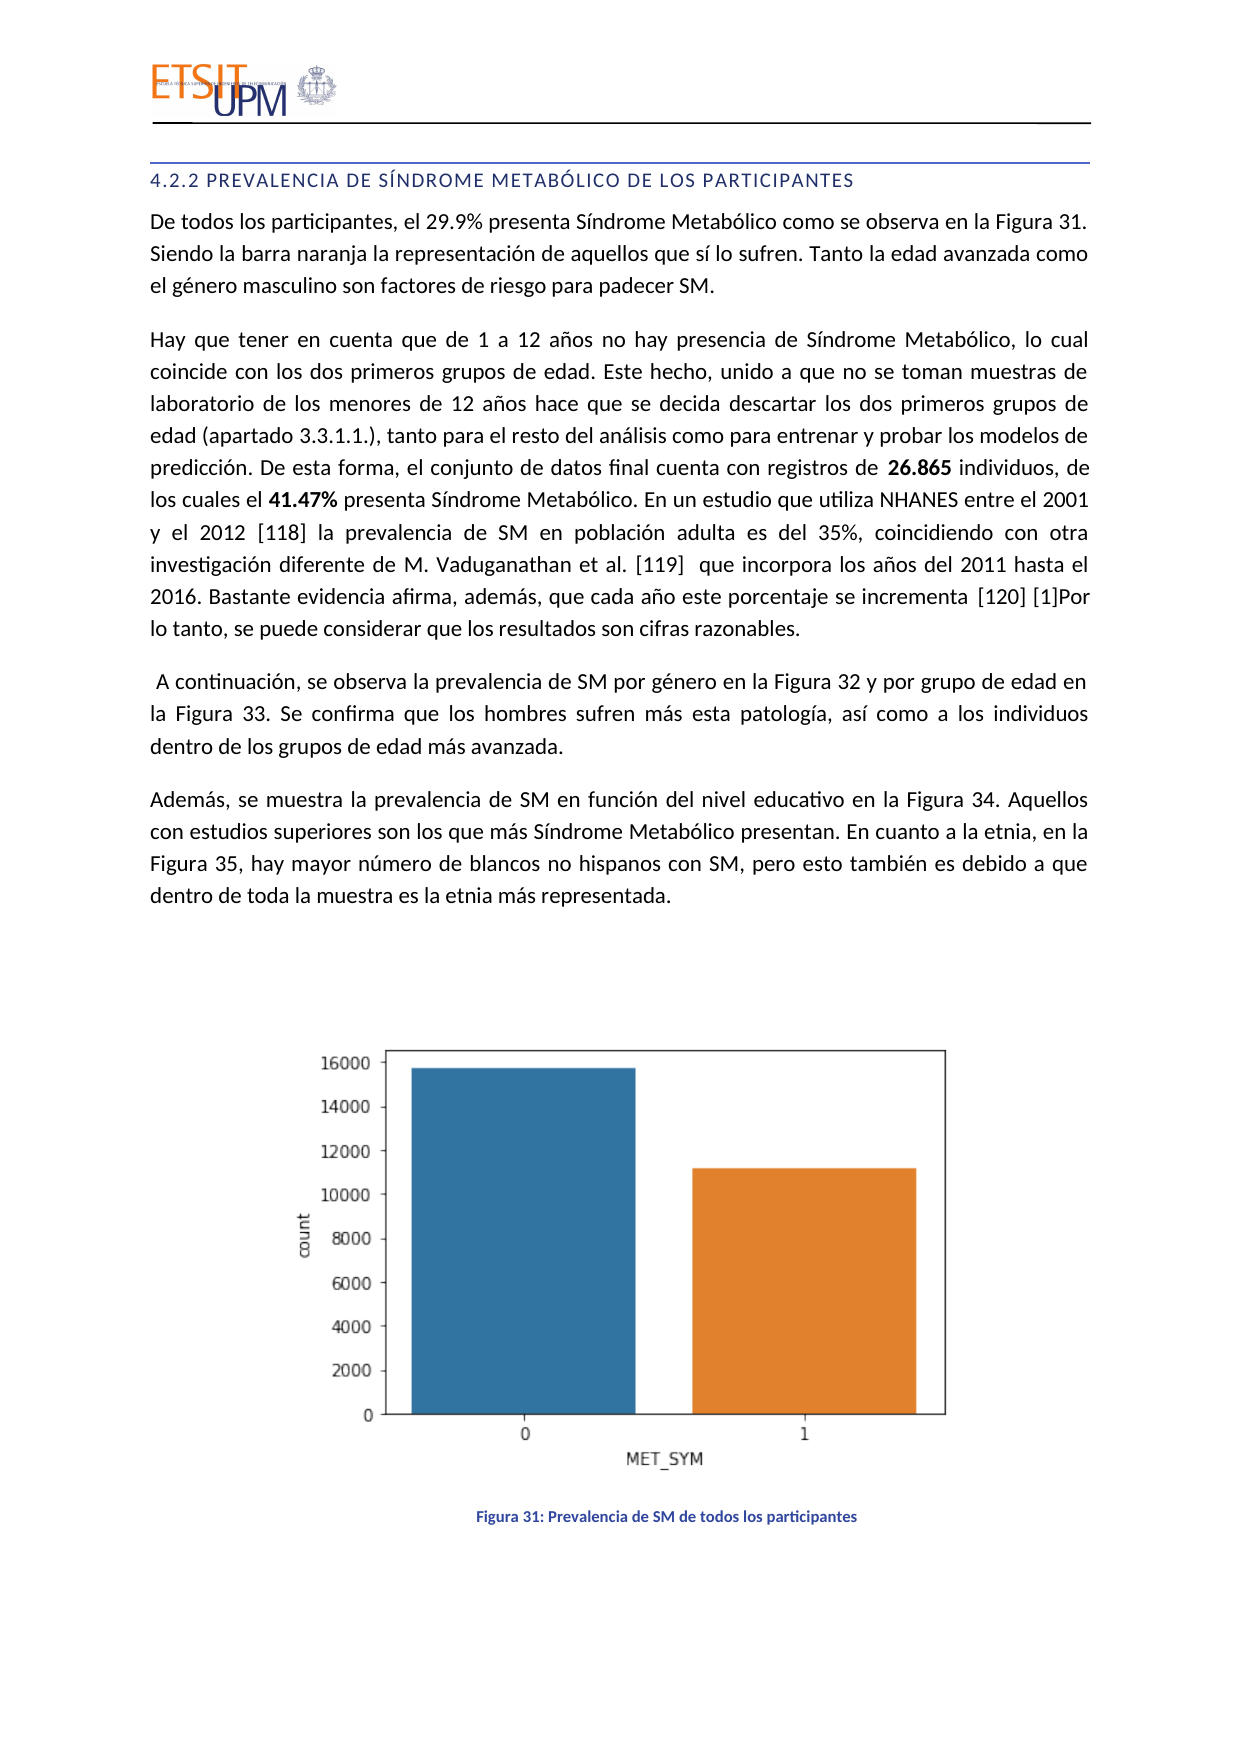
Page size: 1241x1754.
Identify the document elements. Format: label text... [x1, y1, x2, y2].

text De todos los participantes, el 29.9% presenta Síndrome Metabólico como se observa en la Figura 31. Siendo la barra naranja la representación de aquellos que sí lo sufren. Tanto la edad avanzada como el género masculino son factores de riesgo para padecer SM. [150, 207, 1090, 300]
subtitle 4.2.2 Prevalencia de Síndrome Metabólico de los participantes [150, 164, 1090, 193]
text Además, se muestra la prevalencia de SM en función del nivel educativo en la Figura 34. Aquellos con estudios superiores son los que más Síndrome Metabólico presentan. En cuanto a la etnia, en la Figura 35, hay mayor número de blancos no hispanos con SM, pero esto también es debido a que dentro de toda la muestra es la etnia más representada. [150, 785, 1090, 909]
picture [285, 1040, 955, 1479]
picture [151, 63, 338, 117]
text Hay que tener en cuenta que de 1 a 12 años no hay presencia de Síndrome Metabólico, lo cual coincide con los dos primeros grupos de edad. Este hecho, unido a que no se toman muestras de laboratorio de los menores de 12 años hace que se decida descartar los dos primeros grupos de edad (apartado 3.3.1.1.), tanto para el resto del análisis como para entrenar y probar los modelos de predicción. De esta forma, el conjunto de datos final cuenta con registros de 26.865 individuos, de los cuales el 41.47% presenta Síndrome Metabólico. En un estudio que utiliza NHANES entre el 2001 y el 2012 la prevalencia de SM en población adulta es del 35%, coincidiendo con otra investigación diferente de M. Vaduganathan et al. que incorpora los años del 2011 hasta el 2016. Bastante evidencia afirma, además, que cada año este porcentaje se incrementa Por lo tanto, se puede considerar que los resultados son cifras razonables. [150, 325, 1090, 642]
text A continuación, se observa la prevalencia de SM por género en la Figura 32 y por grupo de edad en la Figura 33. Se confirma que los hombres sufren más esta patología, así como a los individuos dentro de los grupos de edad más avanzada. [150, 667, 1090, 760]
